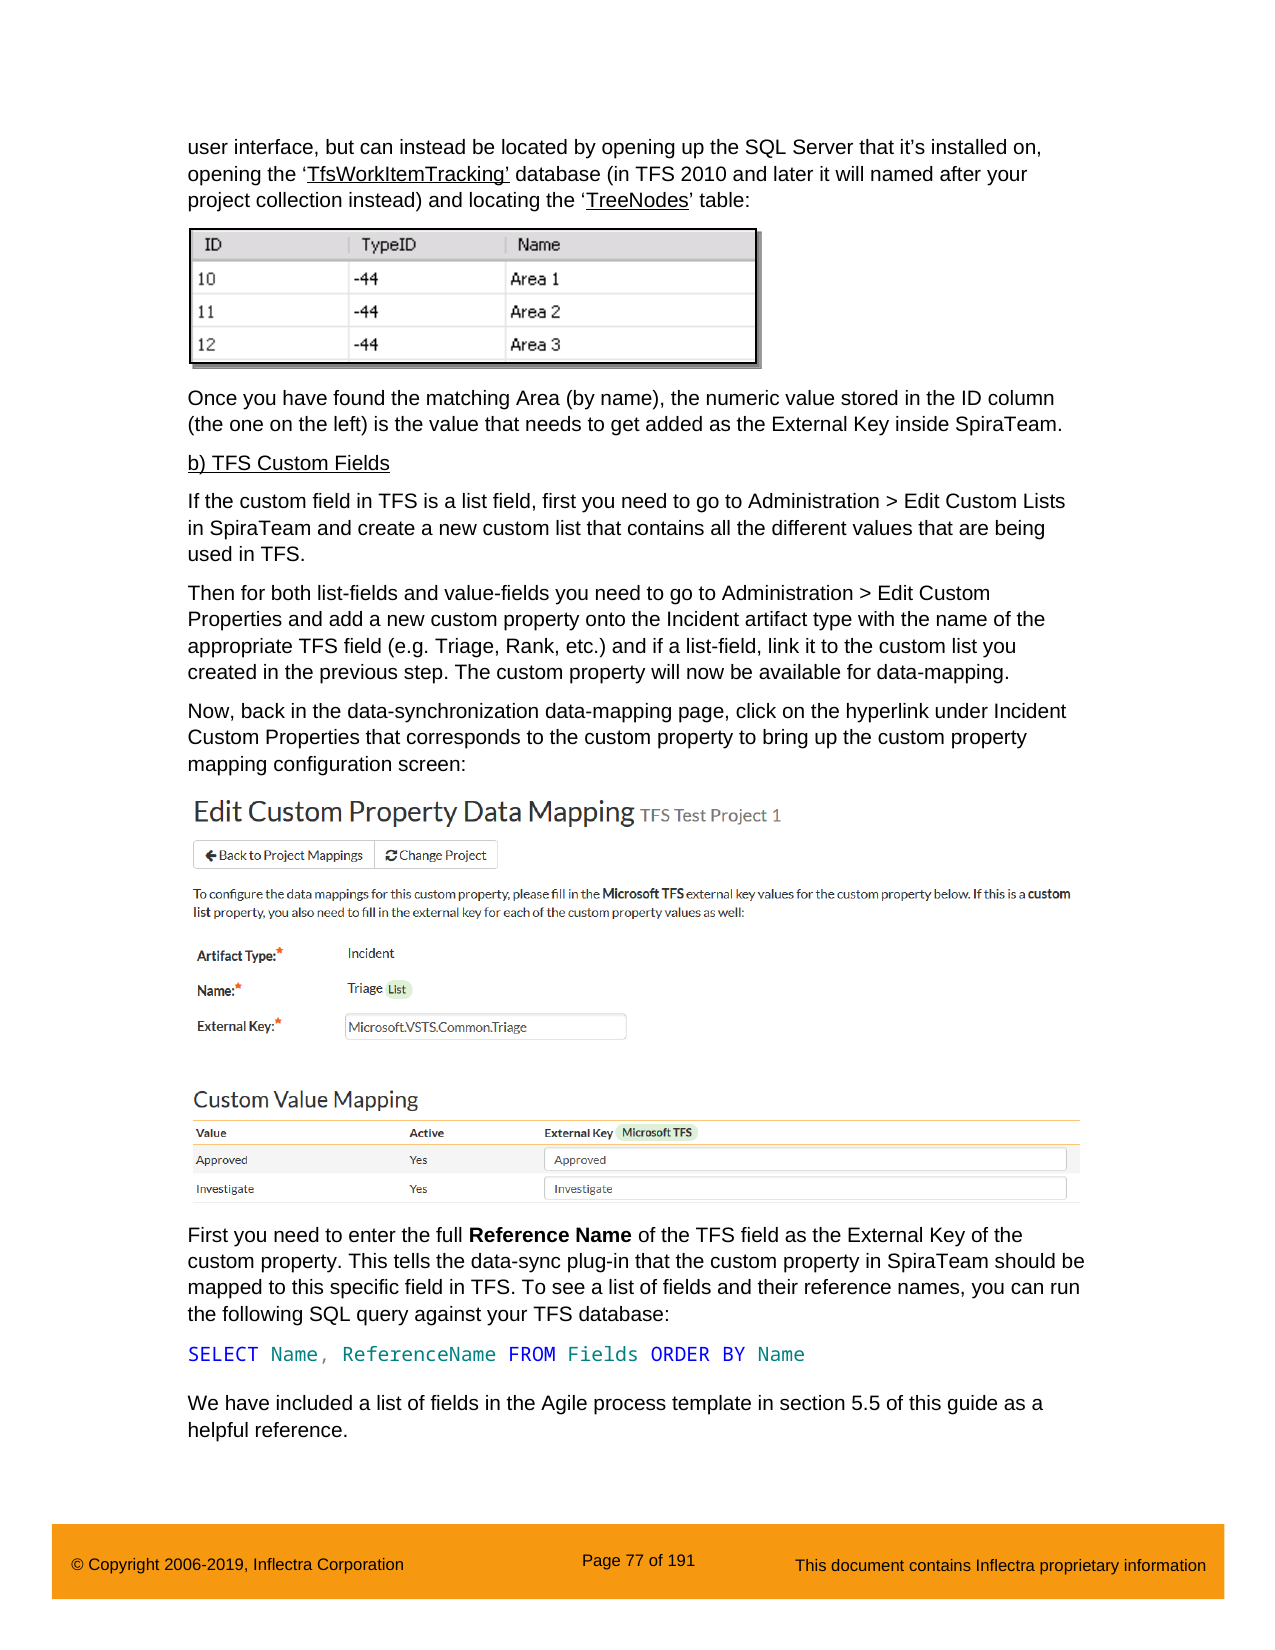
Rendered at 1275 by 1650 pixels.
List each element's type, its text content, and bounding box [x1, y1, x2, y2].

text Then for both list-fields and value-fields you need to go to Administration > Edit Custom Properties and add a new custom property onto the Incident artifact type with the name of the appropriate TFS field (e.g. Triage, Rank, etc.) and if a list-field, link it to the custom list you created in the previous step. The custom property will now be available for data-mapping. [187, 581, 1087, 684]
text b) TFS Custom Fields [187, 451, 1087, 474]
text If the custom field in TFS is a list field, first you need to go to Administration > Edit Custom Lists in SpiraTeam and create a new custom list that contains all the different values that are being used in TFS. [187, 489, 1087, 566]
text We have included a list of fields in the Agile process template in section 5.5 of this guide as a helpful reference. [187, 1391, 1087, 1442]
text First you need to enter the full Reference Name of the TFS field as the External Key of the custom property. This tells the data-sync plug-in that the custom property in SpiraTeam should be mapped to this specific field in TFS. To see a list of fields and their reference names, you can run the following SQL query against your TFS database: [187, 1222, 1087, 1325]
text Once you have found the matching Area (by name), the numeric value stored in the ID column (the one on the left) is the value that needs to get added as the External Key inside SpiraTeam. [187, 385, 1087, 436]
text Now, back in the data-synchronization data-mapping page, click on the hyperlink under Incident Custom Properties that corresponds to the custom property to bring up the custom property mapping configuration screen: [187, 699, 1087, 776]
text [187, 135, 1087, 212]
picture [187, 790, 1088, 1208]
picture [191, 230, 755, 362]
text SELECT Name, ReferenceName FROM Fields ORDER BY Name [187, 1340, 1087, 1391]
